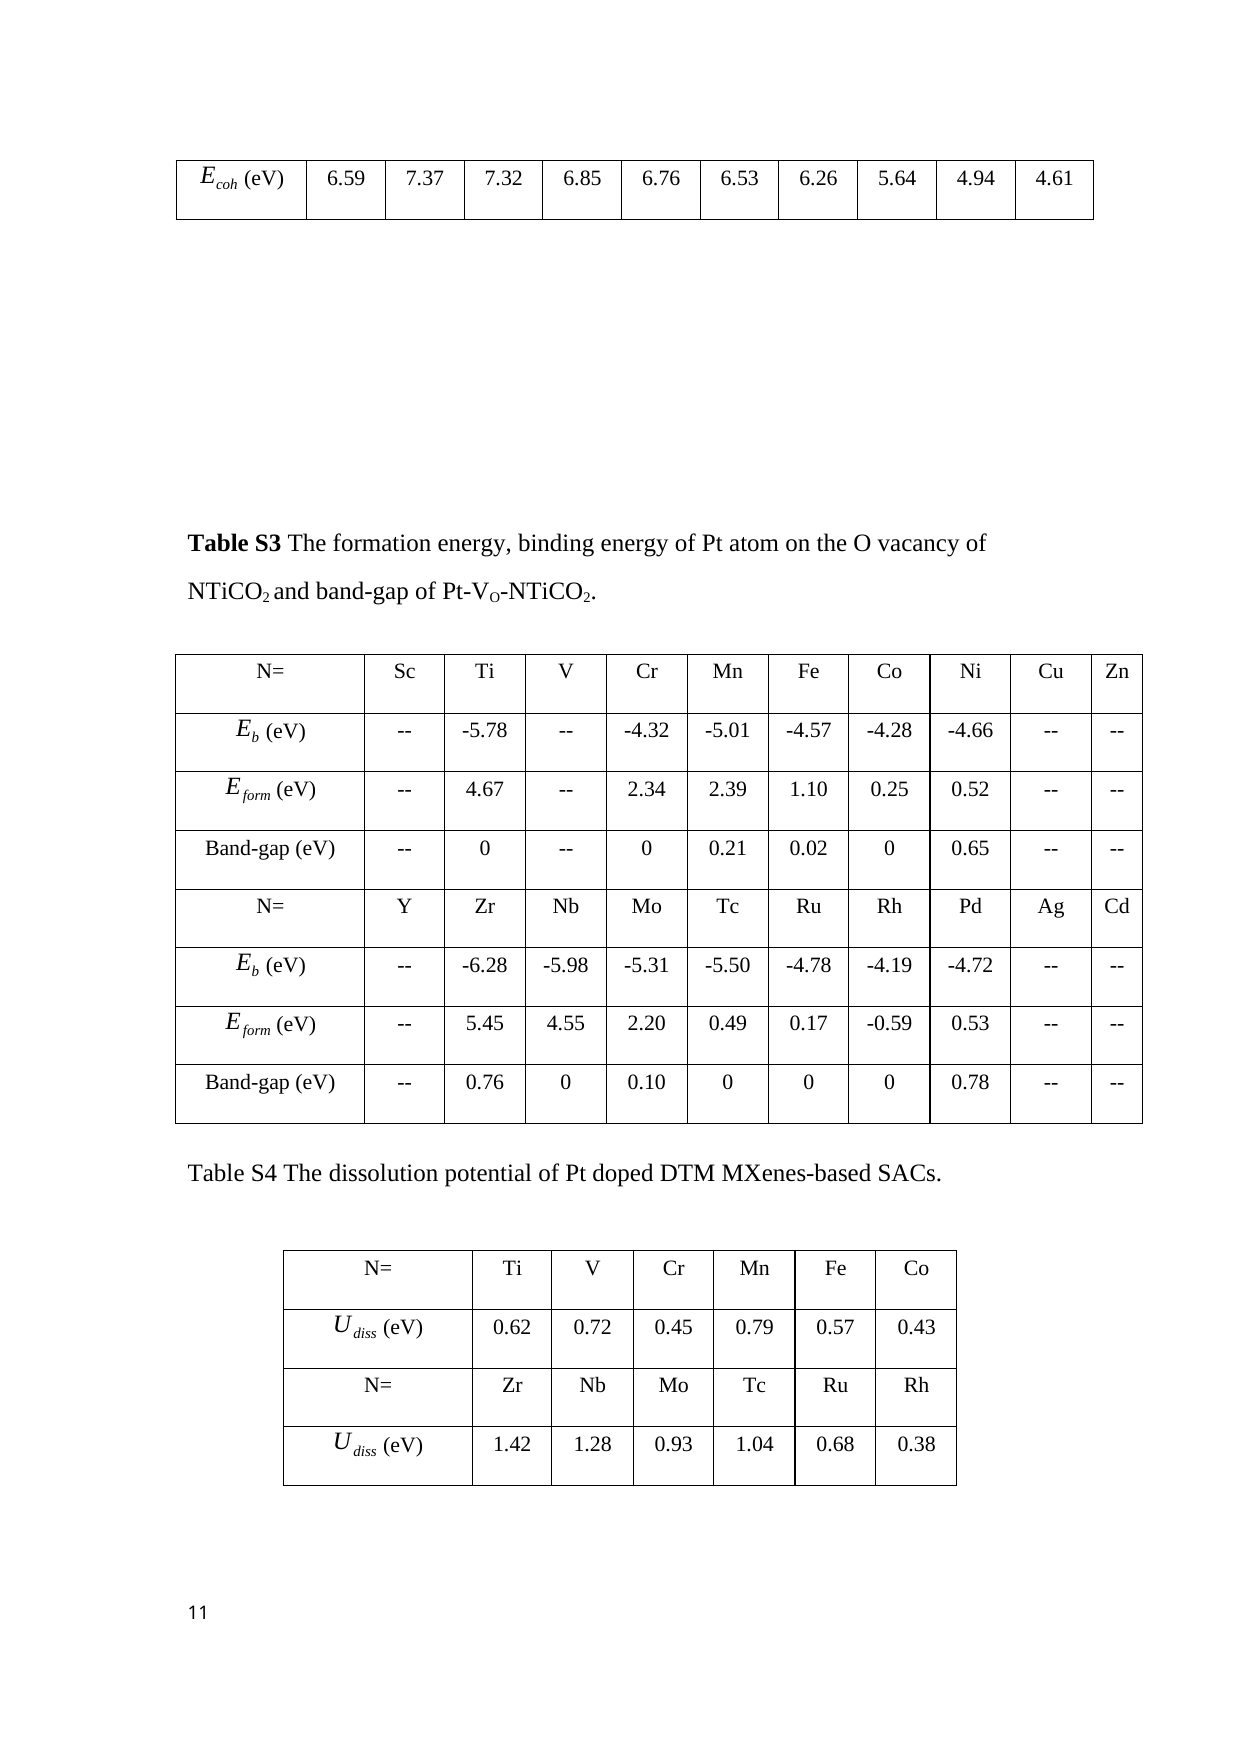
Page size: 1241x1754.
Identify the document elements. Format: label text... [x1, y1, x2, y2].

table_cell -- [1011, 831, 1091, 888]
table_cell Tc [714, 1369, 794, 1426]
table_cell Mo [607, 890, 687, 947]
table_cell N= [176, 890, 364, 947]
table_cell -- [526, 772, 606, 830]
table_cell -- [1092, 1007, 1142, 1064]
table_cell -5.31 [607, 948, 687, 1006]
table_header Co [849, 655, 929, 712]
table_cell -- [1011, 1065, 1091, 1123]
table_header N= [284, 1251, 472, 1309]
table_cell 4.61 [1016, 161, 1093, 218]
table_cell 0.57 [796, 1310, 875, 1368]
table_cell 0.65 [931, 831, 1010, 888]
table_cell Tc [688, 890, 768, 947]
table_cell -- [1092, 772, 1142, 830]
table_cell -- [526, 714, 606, 771]
table_header Cr [634, 1251, 713, 1309]
table_cell -- [365, 714, 444, 771]
table_cell 4.94 [937, 161, 1015, 218]
table_cell 0 [526, 1065, 606, 1123]
table_cell -- [1092, 714, 1142, 771]
table_cell Band-gap (eV) [176, 1065, 364, 1123]
table_cell 0.78 [931, 1065, 1010, 1123]
table_cell Nb [526, 890, 606, 947]
table_header Fe [769, 655, 848, 712]
table_cell 0 [445, 831, 525, 888]
table_cell 0.76 [445, 1065, 525, 1123]
table_header V [526, 655, 606, 712]
table_cell -5.78 [445, 714, 525, 771]
table_cell 5.64 [858, 161, 936, 218]
table_header Co [876, 1251, 956, 1309]
text Table S4 The dissolution potential of Pt doped DTM MXenes-based SACs. [187, 1157, 1053, 1189]
table_cell 0 [769, 1065, 848, 1123]
table_cell 1.28 [552, 1427, 633, 1485]
table_cell -0.59 [849, 1007, 929, 1064]
table_cell 5.45 [445, 1007, 525, 1064]
table_cell 0 [849, 831, 929, 888]
table_cell 0.53 [931, 1007, 1010, 1064]
table_header Ti [445, 655, 525, 712]
table_cell -- [1011, 1007, 1091, 1064]
table_header Cr [607, 655, 687, 712]
table_cell -5.98 [526, 948, 606, 1006]
table_cell 2.34 [607, 772, 687, 830]
table_cell 0.10 [607, 1065, 687, 1123]
table_header Ni [931, 655, 1010, 712]
table_cell Cd [1092, 890, 1142, 947]
table_cell 6.76 [622, 161, 700, 218]
table_cell 6.59 [307, 161, 385, 218]
table_cell -- [1011, 772, 1091, 830]
table_cell -4.57 [769, 714, 848, 771]
table_cell 0.43 [876, 1310, 956, 1368]
table_header Mn [714, 1251, 794, 1309]
table_cell -5.01 [688, 714, 768, 771]
table_cell 0 [607, 831, 687, 888]
table_cell Zr [445, 890, 525, 947]
table_cell -6.28 [445, 948, 525, 1006]
table_cell (eV) [176, 714, 364, 771]
table_cell Rh [876, 1369, 956, 1426]
table_cell 0 [688, 1065, 768, 1123]
table_cell -4.72 [931, 948, 1010, 1006]
table_cell Ru [796, 1369, 875, 1426]
table_cell -4.78 [769, 948, 848, 1006]
table_cell 0.17 [769, 1007, 848, 1064]
table_header Cu [1011, 655, 1091, 712]
table_cell -4.32 [607, 714, 687, 771]
table_cell Ag [1011, 890, 1091, 947]
table_cell Mo [634, 1369, 713, 1426]
table_cell (eV) [176, 1007, 364, 1064]
table_header Zn [1092, 655, 1142, 712]
table_cell 0 [849, 1065, 929, 1123]
table_cell Pd [931, 890, 1010, 947]
table_cell (eV) [284, 1310, 472, 1368]
table_cell -- [1092, 1065, 1142, 1123]
table_header Sc [365, 655, 444, 712]
table_cell 1.04 [714, 1427, 794, 1485]
table_cell -- [1092, 831, 1142, 888]
table_cell 0.25 [849, 772, 929, 830]
table_cell -- [365, 772, 444, 830]
table_cell Ru [769, 890, 848, 947]
table_header Mn [688, 655, 768, 712]
table_cell -- [1011, 714, 1091, 771]
table_cell -4.66 [931, 714, 1010, 771]
table_cell Band-gap (eV) [176, 831, 364, 888]
table_cell 2.20 [607, 1007, 687, 1064]
table_cell 0.52 [931, 772, 1010, 830]
table_cell (eV) [176, 948, 364, 1006]
table_cell 0.72 [552, 1310, 633, 1368]
table_header N= [176, 655, 364, 712]
table_cell -- [365, 948, 444, 1006]
table_cell 7.32 [465, 161, 542, 218]
table_cell 0.21 [688, 831, 768, 888]
table_cell -- [1092, 948, 1142, 1006]
table_cell -4.28 [849, 714, 929, 771]
table_cell 2.39 [688, 772, 768, 830]
table_cell 7.37 [386, 161, 464, 218]
table_cell 0.79 [714, 1310, 794, 1368]
table_cell 0.45 [634, 1310, 713, 1368]
table_cell Y [365, 890, 444, 947]
table_cell -- [1011, 948, 1091, 1006]
table_header Ti [473, 1251, 551, 1309]
table_cell N= [284, 1369, 472, 1426]
table_cell (eV) [176, 772, 364, 830]
table_cell Nb [552, 1369, 633, 1426]
text Table S3 The formation energy, binding energy of Pt atom on the O vacancy of NTiCO2 and band-gap of Pt-VO-NTiCO2. [187, 526, 1053, 607]
table_cell 0.93 [634, 1427, 713, 1485]
table_cell 0.02 [769, 831, 848, 888]
table_cell Zr [473, 1369, 551, 1426]
table_cell -5.50 [688, 948, 768, 1006]
table_cell -- [365, 1065, 444, 1123]
table_header V [552, 1251, 633, 1309]
table_cell 4.55 [526, 1007, 606, 1064]
table_cell 6.26 [779, 161, 857, 218]
table_cell -- [365, 1007, 444, 1064]
table_cell 0.38 [876, 1427, 956, 1485]
table_header Fe [796, 1251, 875, 1309]
table_cell 1.10 [769, 772, 848, 830]
table_cell 0.68 [796, 1427, 875, 1485]
table_cell 0.62 [473, 1310, 551, 1368]
table_cell (eV) [177, 161, 306, 218]
table_cell Rh [849, 890, 929, 947]
table_cell (eV) [284, 1427, 472, 1485]
table_cell 6.53 [701, 161, 778, 218]
table_cell 4.67 [445, 772, 525, 830]
table_cell -- [365, 831, 444, 888]
table_cell 1.42 [473, 1427, 551, 1485]
table_cell 0.49 [688, 1007, 768, 1064]
table_cell 6.85 [543, 161, 621, 218]
table_cell -4.19 [849, 948, 929, 1006]
table_cell -- [526, 831, 606, 888]
